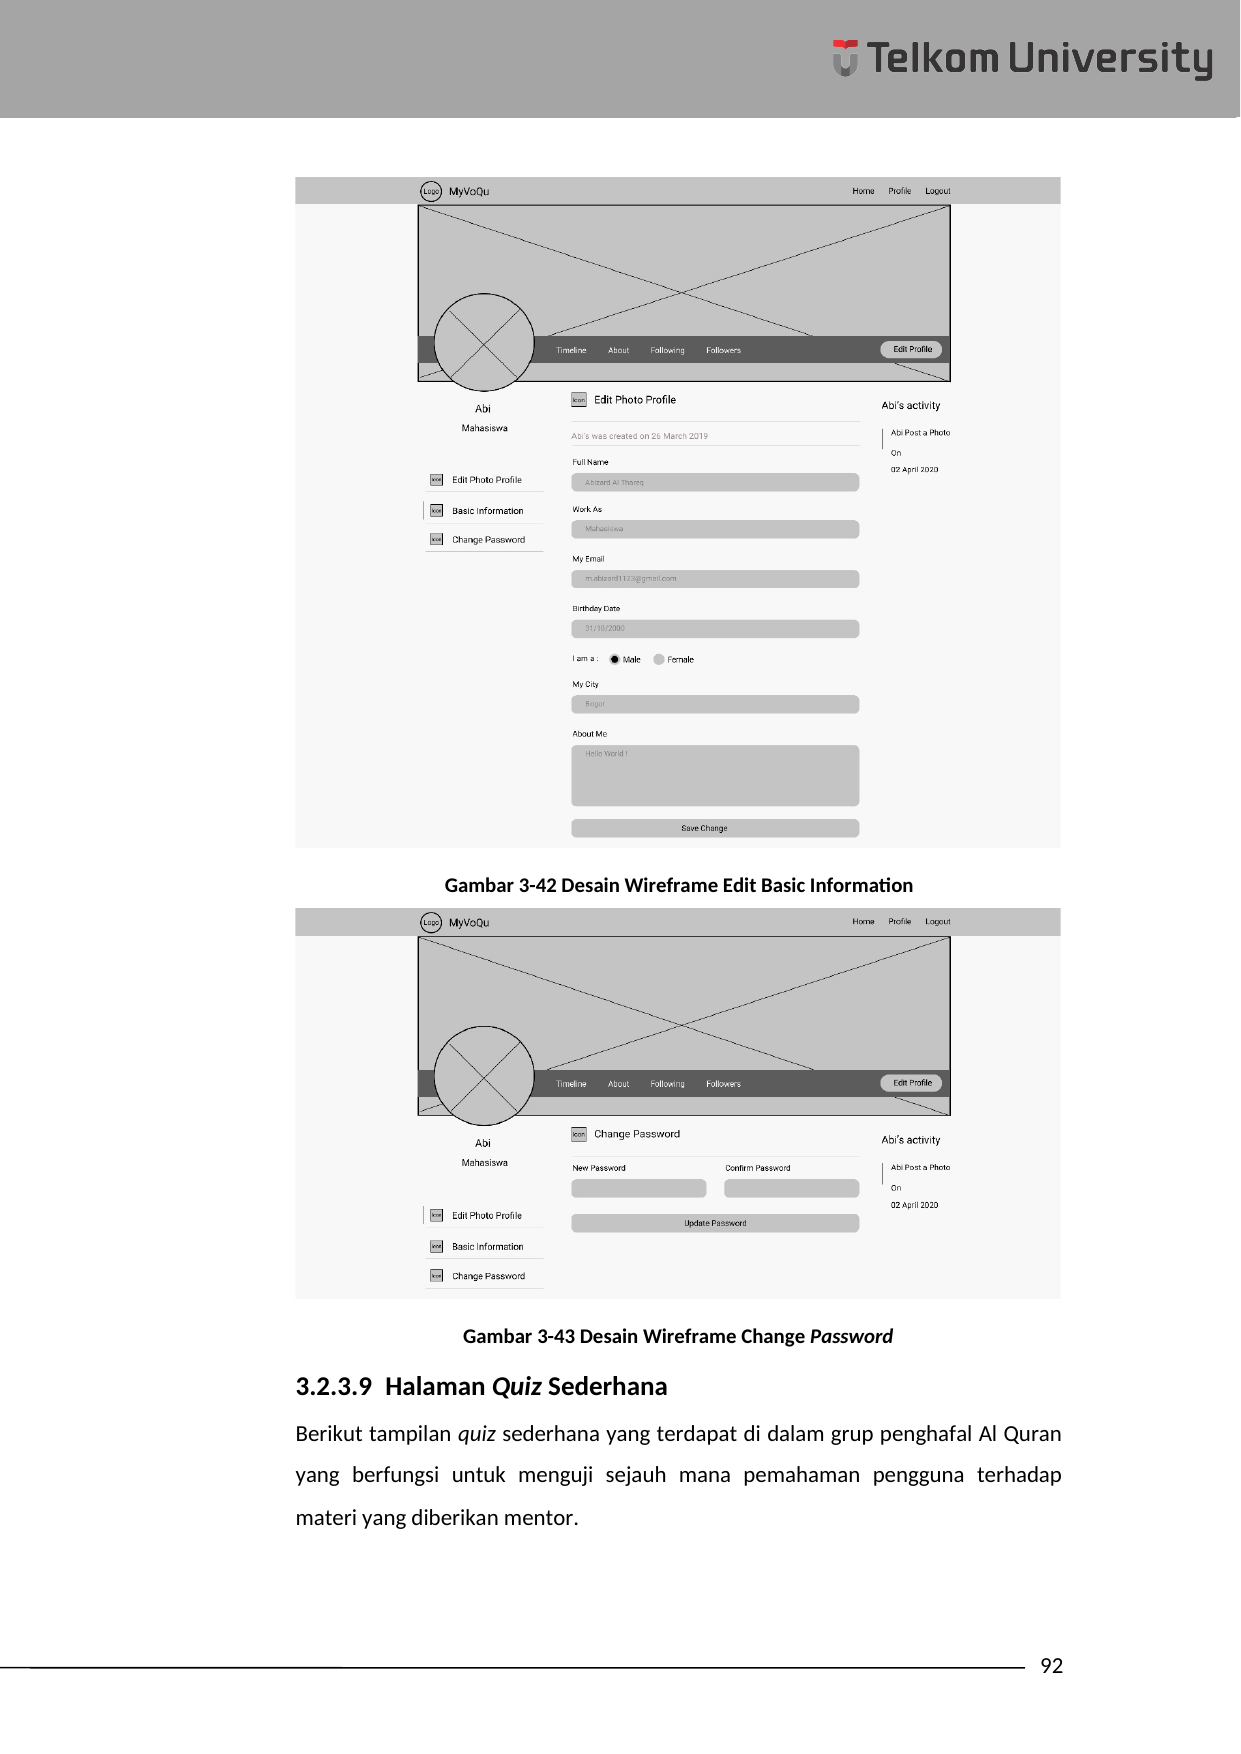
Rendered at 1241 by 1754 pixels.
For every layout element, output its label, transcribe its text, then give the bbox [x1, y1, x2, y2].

picture [295, 177, 1061, 848]
text Gambar 3-42 Desain Wireframe Edit Basic Information [295, 872, 1063, 898]
picture [295, 908, 1061, 1299]
text Berikut tampilan quiz sederhana yang terdapat di dalam grup penghafal Al Quran yang berfungsi untuk menguji sejauh mana pemahaman pengguna terhadap materi yang diberikan mentor. [295, 1419, 1063, 1531]
subtitle Halaman Quiz Sederhana [295, 1369, 1063, 1402]
picture [833, 40, 1213, 81]
text Gambar 3-43 Desain Wireframe Change Password [295, 1323, 1063, 1348]
